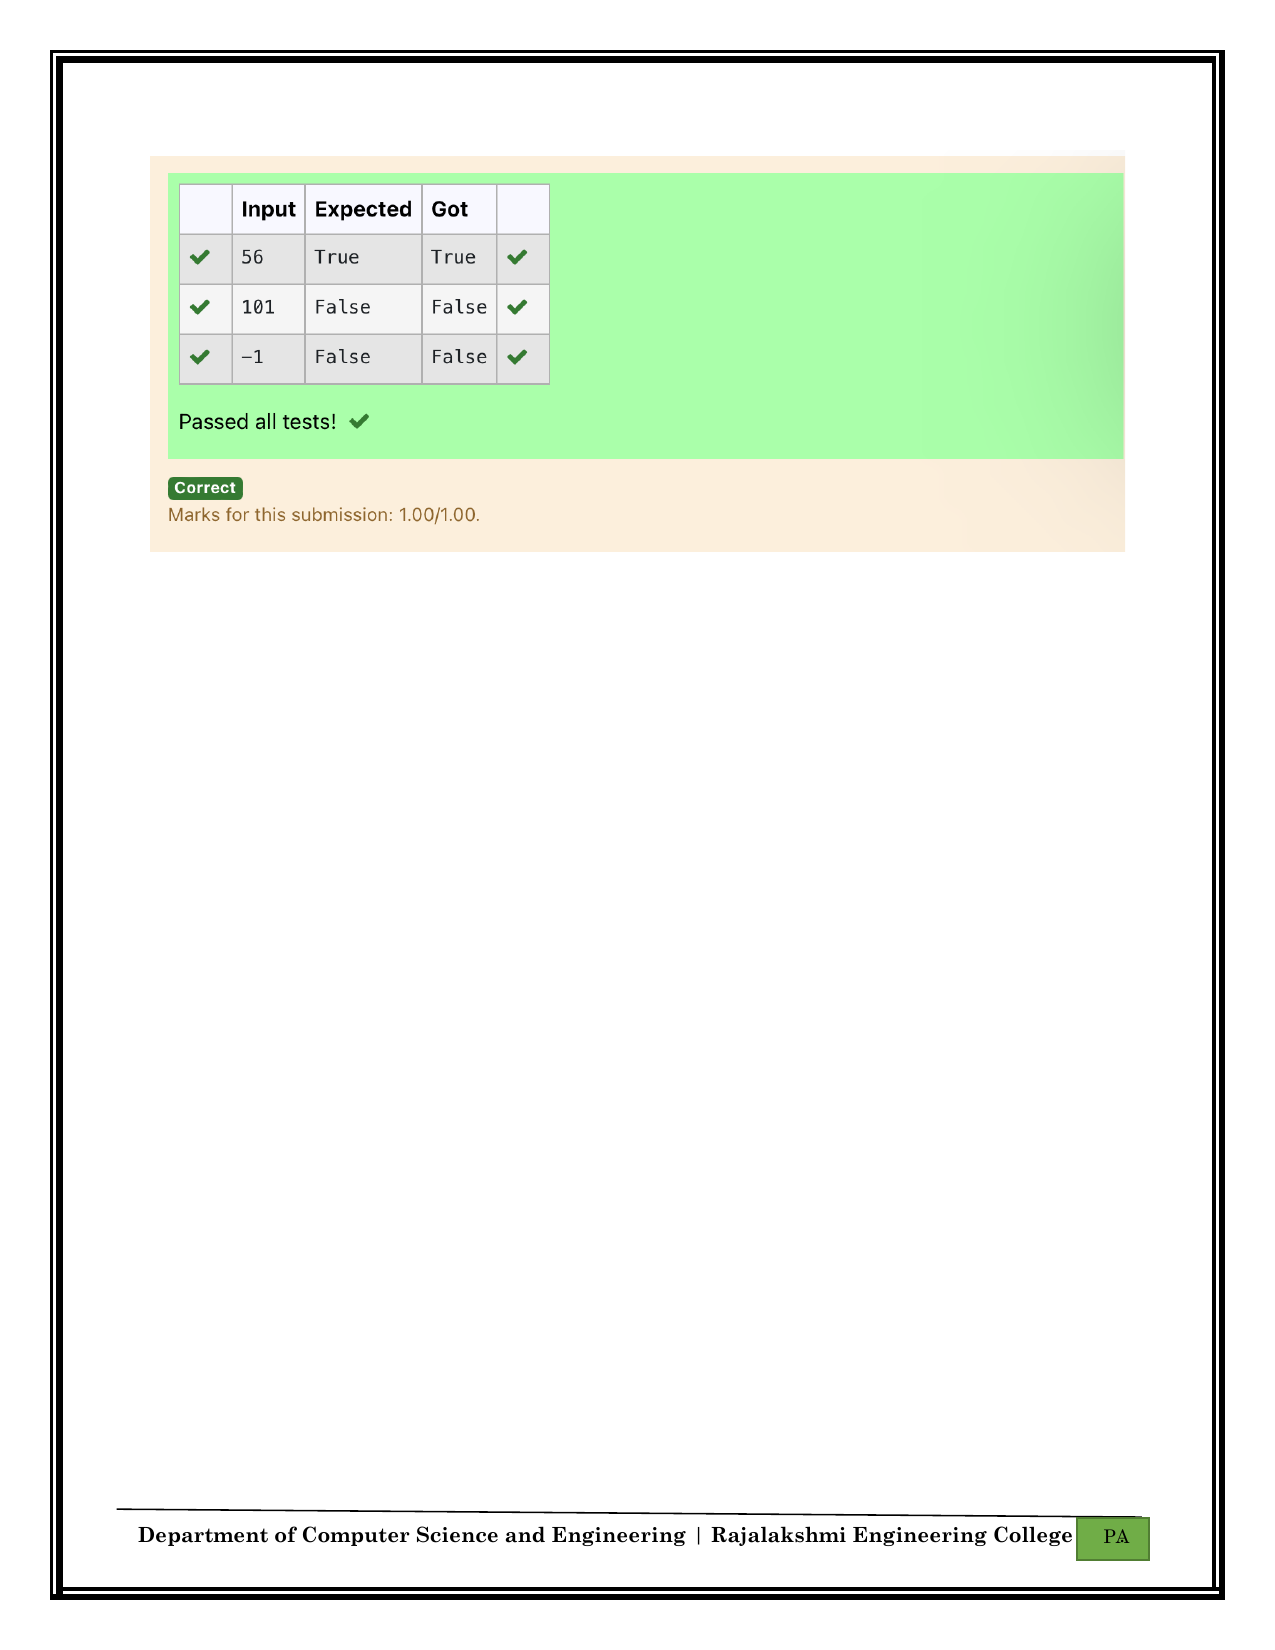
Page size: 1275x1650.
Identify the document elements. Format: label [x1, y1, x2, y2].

picture [150, 150, 1125, 552]
